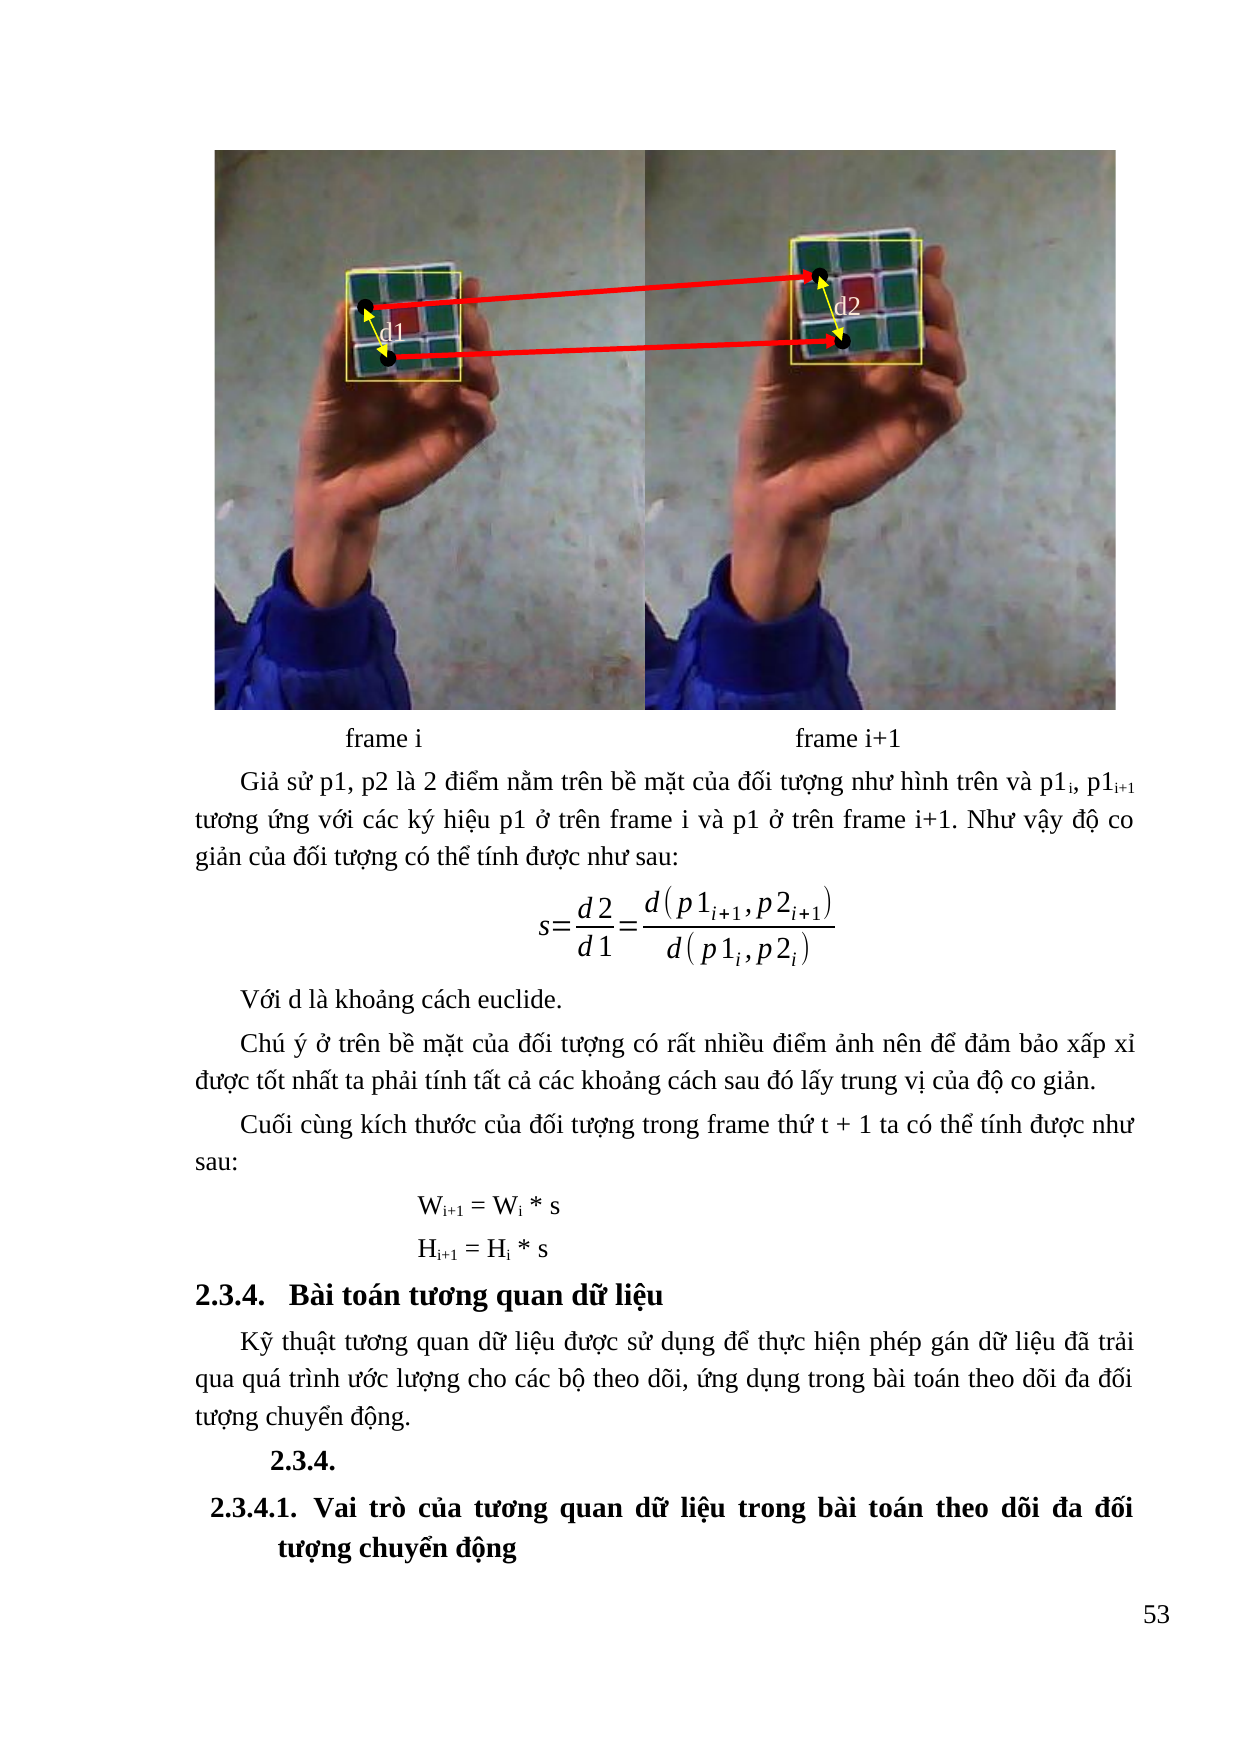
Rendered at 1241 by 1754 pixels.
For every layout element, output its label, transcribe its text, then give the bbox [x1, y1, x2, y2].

text frame i frame i+1 [195, 722, 1135, 753]
text Cuối cùng kích thước của đối tượng trong frame thứ t + 1 ta có thể tính được như sau: [195, 1108, 1135, 1176]
text Với d là khoảng cách euclide. [195, 983, 1135, 1015]
text Wi+1 = Wi * s [372, 1189, 1135, 1220]
picture [214, 150, 1116, 710]
text Giả sử p1, p2 là 2 điểm nằm trên bề mặt của đối tượng như hình trên và p1i, p1i+1 tương ứng với các ký hiệu p1 ở trên frame i và p1 ở trên frame i+1. Như vậy độ co giản của đối tượng có thể tính được như sau: [195, 766, 1135, 871]
text Chú ý ở trên bề mặt của đối tượng có rất nhiều điểm ảnh nên để đảm bảo xấp xỉ được tốt nhất ta phải tính tất cả các khoảng cách sau đó lấy trung vị của độ co giản. [195, 1027, 1135, 1096]
text Kỹ thuật tương quan dữ liệu được sử dụng để thực hiện phép gán dữ liệu đã trải qua quá trình ước lượng cho các bộ theo dõi, ứng dụng trong bài toán theo dõi đa đối tượng chuyển động. [195, 1325, 1135, 1431]
subtitle Vai trò của tương quan dữ liệu trong bài toán theo dõi đa đối tượng chuyển động [210, 1490, 1135, 1563]
text Hi+1 = Hi * s [372, 1232, 1135, 1263]
subtitle Bài toán tương quan dữ liệu [195, 1276, 1135, 1312]
